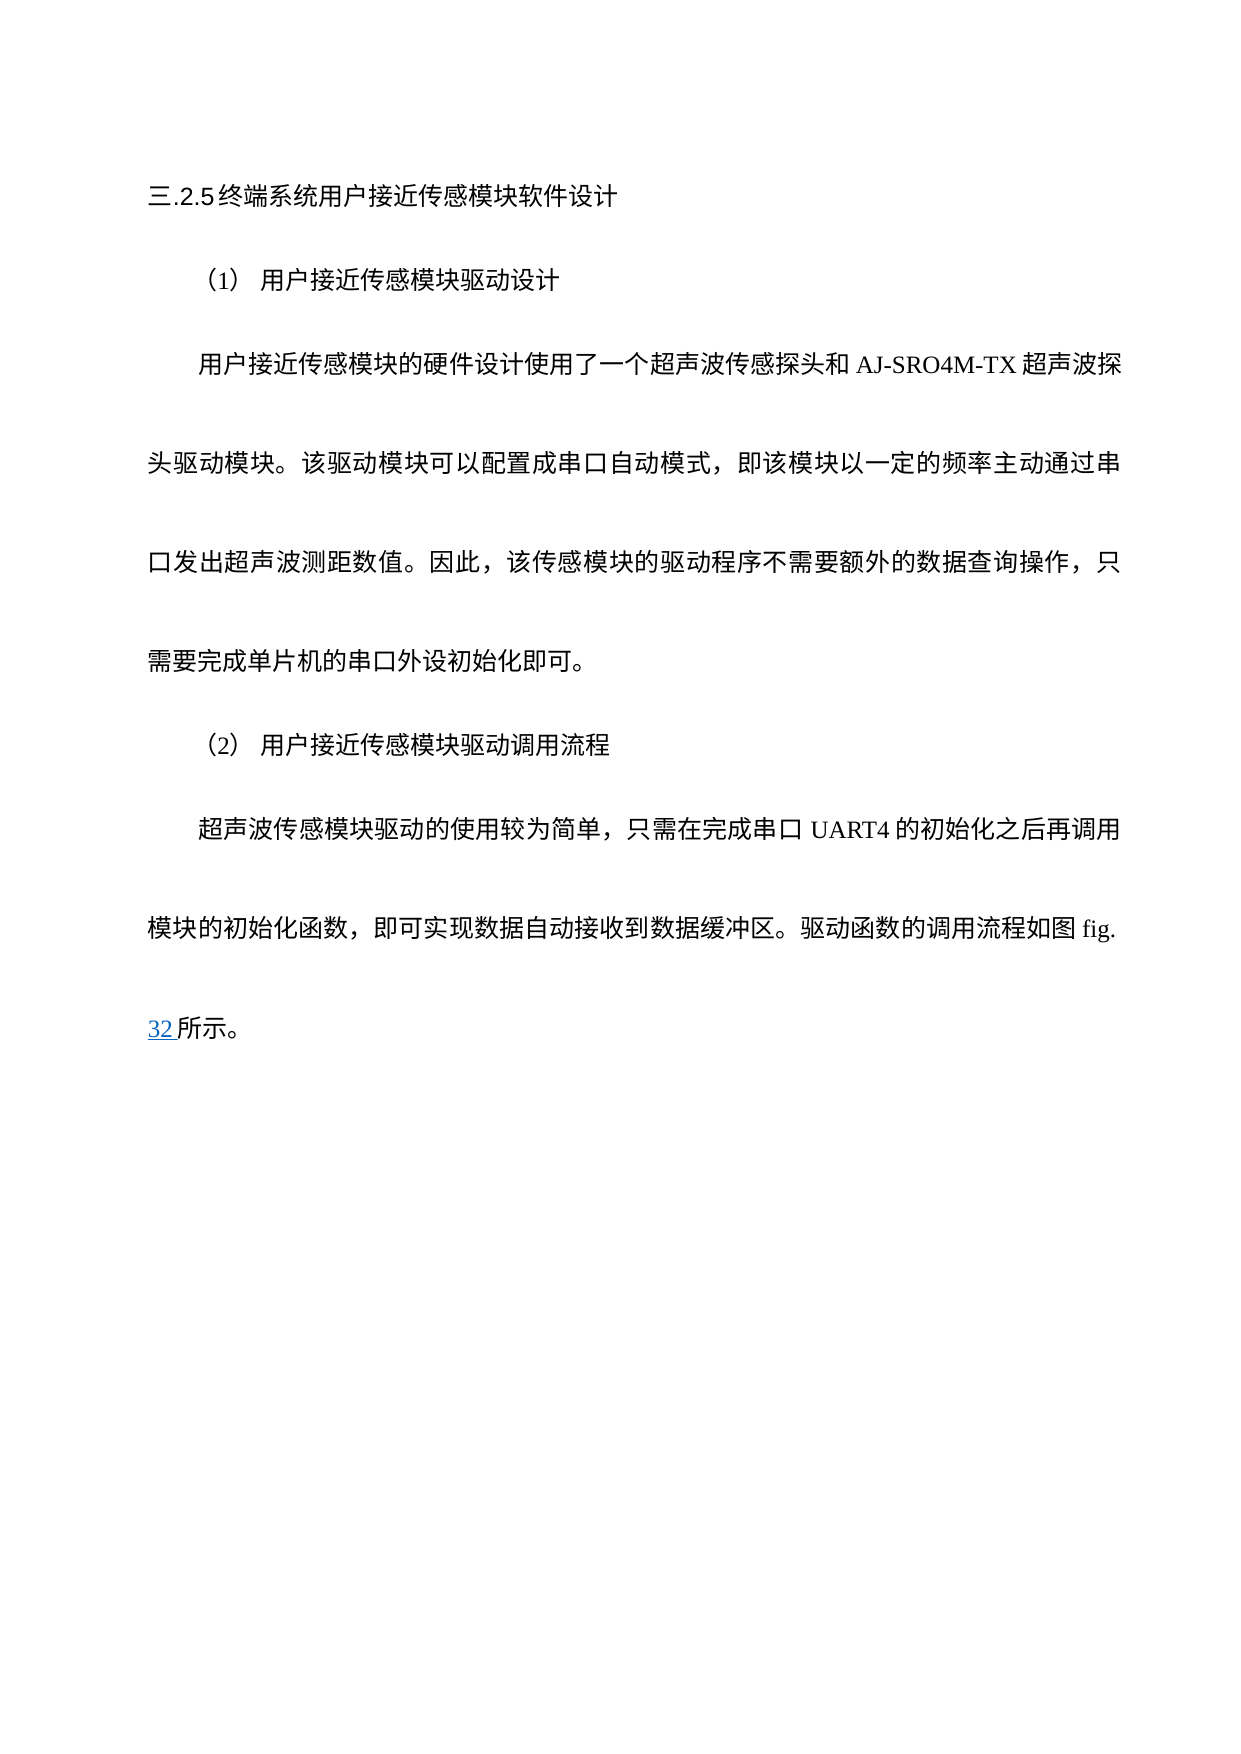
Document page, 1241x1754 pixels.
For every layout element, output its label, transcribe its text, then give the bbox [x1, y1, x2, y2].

text 用户接近传感模块的硬件设计使用了一个超声波传感探头和AJ-SRO4M-TX超声波探头驱动模块。该驱动模块可以配置成串口自动模式，即该模块以一定的频率主动通过串口发出超声波测距数值。因此，该传感模块的驱动程序不需要额外的数据查询操作，只需要完成单片机的串口外设初始化即可。 [148, 329, 1122, 693]
subtitle 终端系统用户接近传感模块软件设计 [148, 161, 1122, 227]
text 超声波传感模块驱动的使用较为简单，只需在完成串口UART4的初始化之后再调用模块的初始化函数，即可实现数据自动接收到数据缓冲区。驱动函数的调用流程如图fig. 32所示。 [148, 795, 1122, 1059]
subtitle 用户接近传感模块驱动调用流程 [148, 711, 1122, 777]
subtitle 用户接近传感模块驱动设计 [148, 245, 1122, 311]
